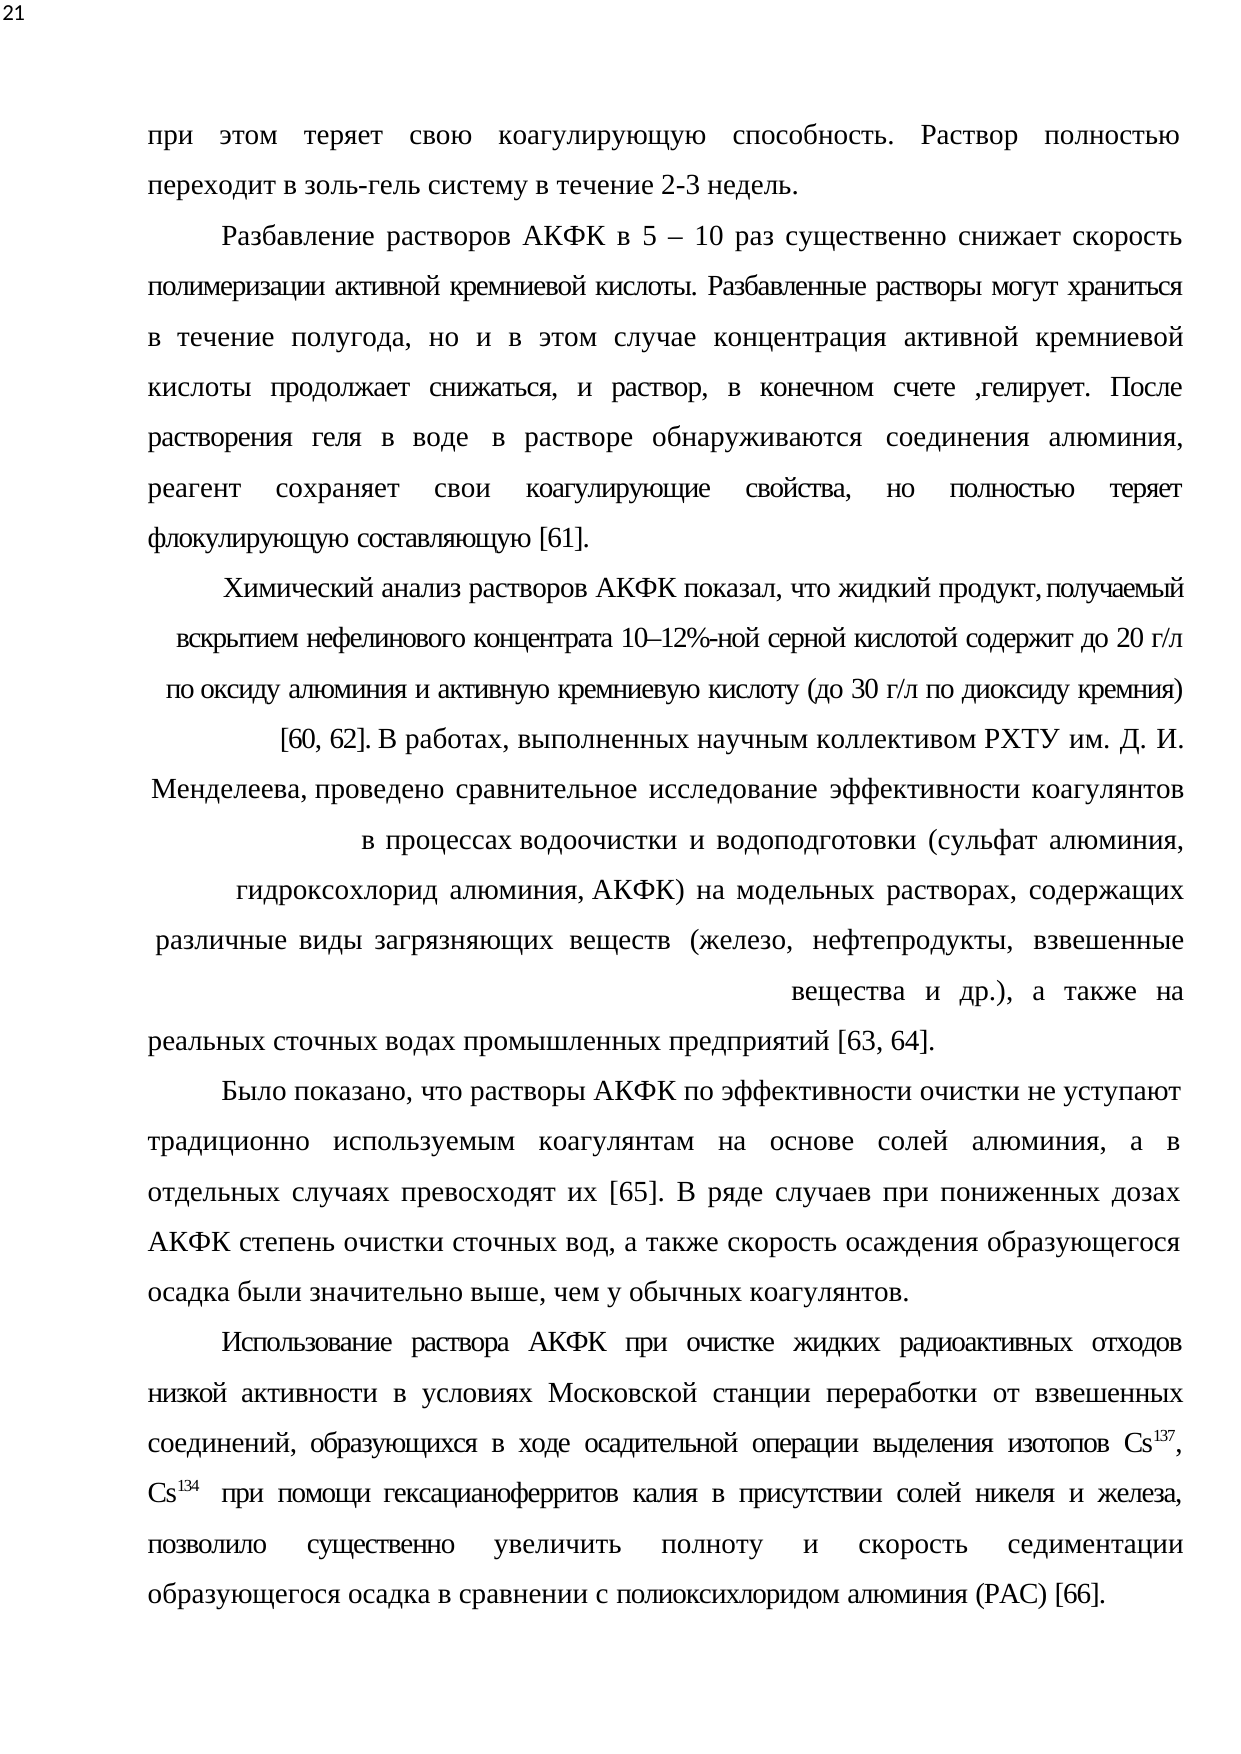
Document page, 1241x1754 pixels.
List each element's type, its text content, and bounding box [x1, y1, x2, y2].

text Было показано, что растворы АКФК по эффективности очистки не уступают традиционно используемым коагулянтам на основе солей алюминия, а в отдельных случаях превосходят их [65]. В ряде случаев при пониженных дозах АКФК степень очистки сточных вод, а также скорость осаждения образующегося осадка были значительно выше, чем у обычных коагулянтов. [147, 1073, 1182, 1308]
text Использование раствора АКФК при очистке жидких радиоактивных отходов низкой активности в условиях Московской станции переработки от взвешенных соединений, образующихся в ходе осадительной операции выделения изотопов Cs137, Cs134 при помощи гексацианоферритов калия в присутствии солей никеля и железа, позволило существенно увеличить полноту и скорость седиментации образующегося осадка в сравнении с полиоксихлоридом алюминия (PAC) [66]. [147, 1324, 1184, 1610]
text при этом теряет свою коагулирующую способность. Раствор полностью переходит в золь-гель систему в течение 2-3 недель. [147, 117, 1181, 201]
text Химический анализ растворов АКФК показал, что жидкий продукт, получаемый вскрытием нефелинового концентрата 10–12%-ной серной кислотой содержит до 20 г/л по оксиду алюминия и активную кремниевую кислоту (до 30 г/л по диоксиду кремния) [60, 62]. В работах, выполненных научным коллективом РХТУ им. Д. И. Менделеева, проведено сравнительное исследование эффективности коагулянтов в процессах водоочистки и водоподготовки (сульфат алюминия, гидроксохлорид алюминия, АКФК) на модельных растворах, содержащих различные виды загрязняющих веществ (железо, нефтепродукты, взвешенные вещества и др.), а также на [147, 570, 1184, 1006]
text реальных сточных водах промышленных предприятий [63, 64]. [147, 1023, 1226, 1057]
text Разбавление растворов АКФК в 5 – 10 раз существенно снижает скорость полимеризации активной кремниевой кислоты. Разбавленные растворы могут храниться в течение полугода, но и в этом случае концентрация активной кремниевой кислоты продолжает снижаться, и раствор, в конечном счете ,гелирует. После растворения геля в воде в растворе обнаруживаются соединения алюминия, реагент сохраняет свои коагулирующие свойства, но полностью теряет флокулирующую составляющую [61]. [147, 218, 1184, 553]
